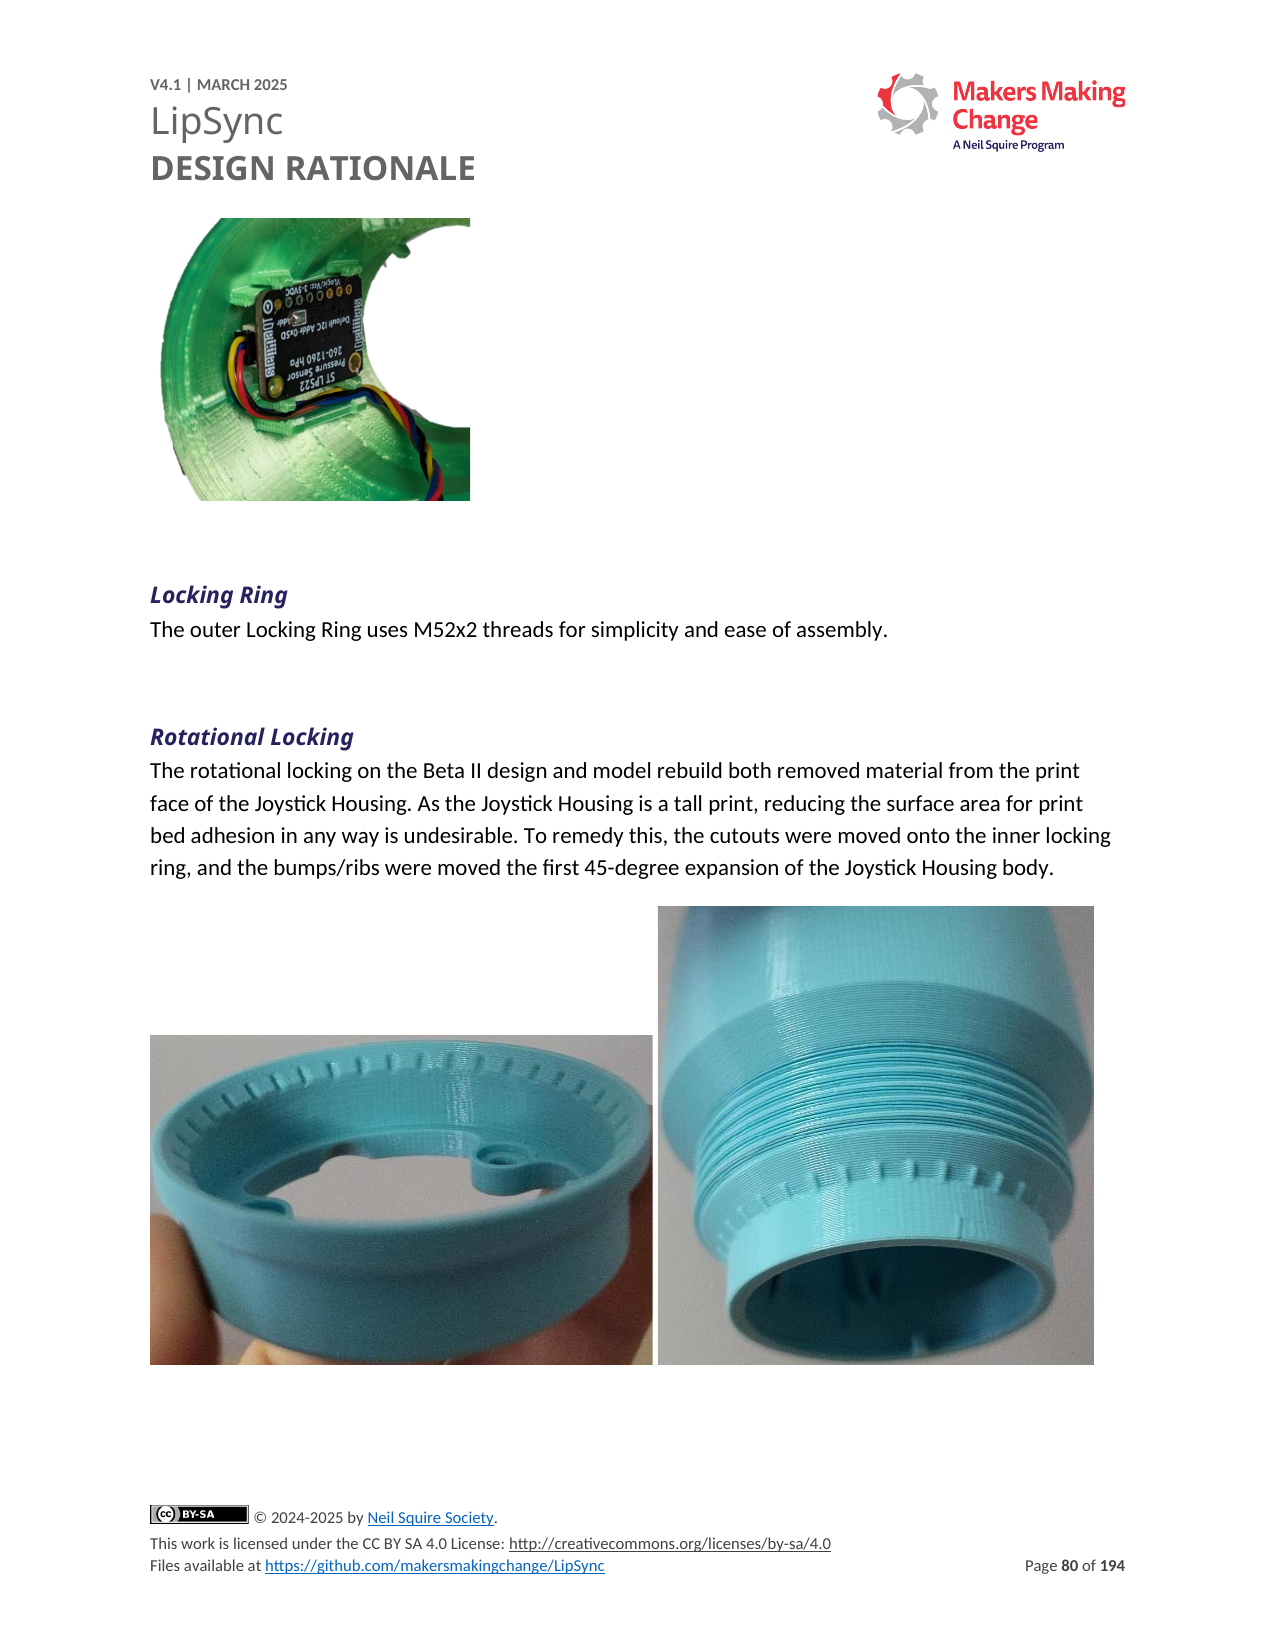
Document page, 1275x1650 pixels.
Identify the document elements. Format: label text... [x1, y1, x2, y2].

picture [150, 218, 471, 501]
picture [877, 73, 1125, 152]
picture [150, 1035, 653, 1365]
text The outer Locking Ring uses M52x2 threads for simplicity and ease of assembly. [150, 615, 1125, 643]
subtitle Locking Ring [150, 579, 1125, 610]
text The rotational locking on the Beta II design and model rebuild both removed material from the print face of the Joystick Housing. As the Joystick Housing is a tall print, reducing the surface area for print bed adhesion in any way is undesirable. To remedy this, the cutouts were moved onto the inner locking ring, and the bumps/ribs were moved the first 45-degree expansion of the Joystick Housing body. [150, 757, 1125, 881]
picture [657, 906, 1094, 1365]
subtitle Rotational Locking [150, 721, 1125, 752]
picture [150, 1505, 249, 1524]
